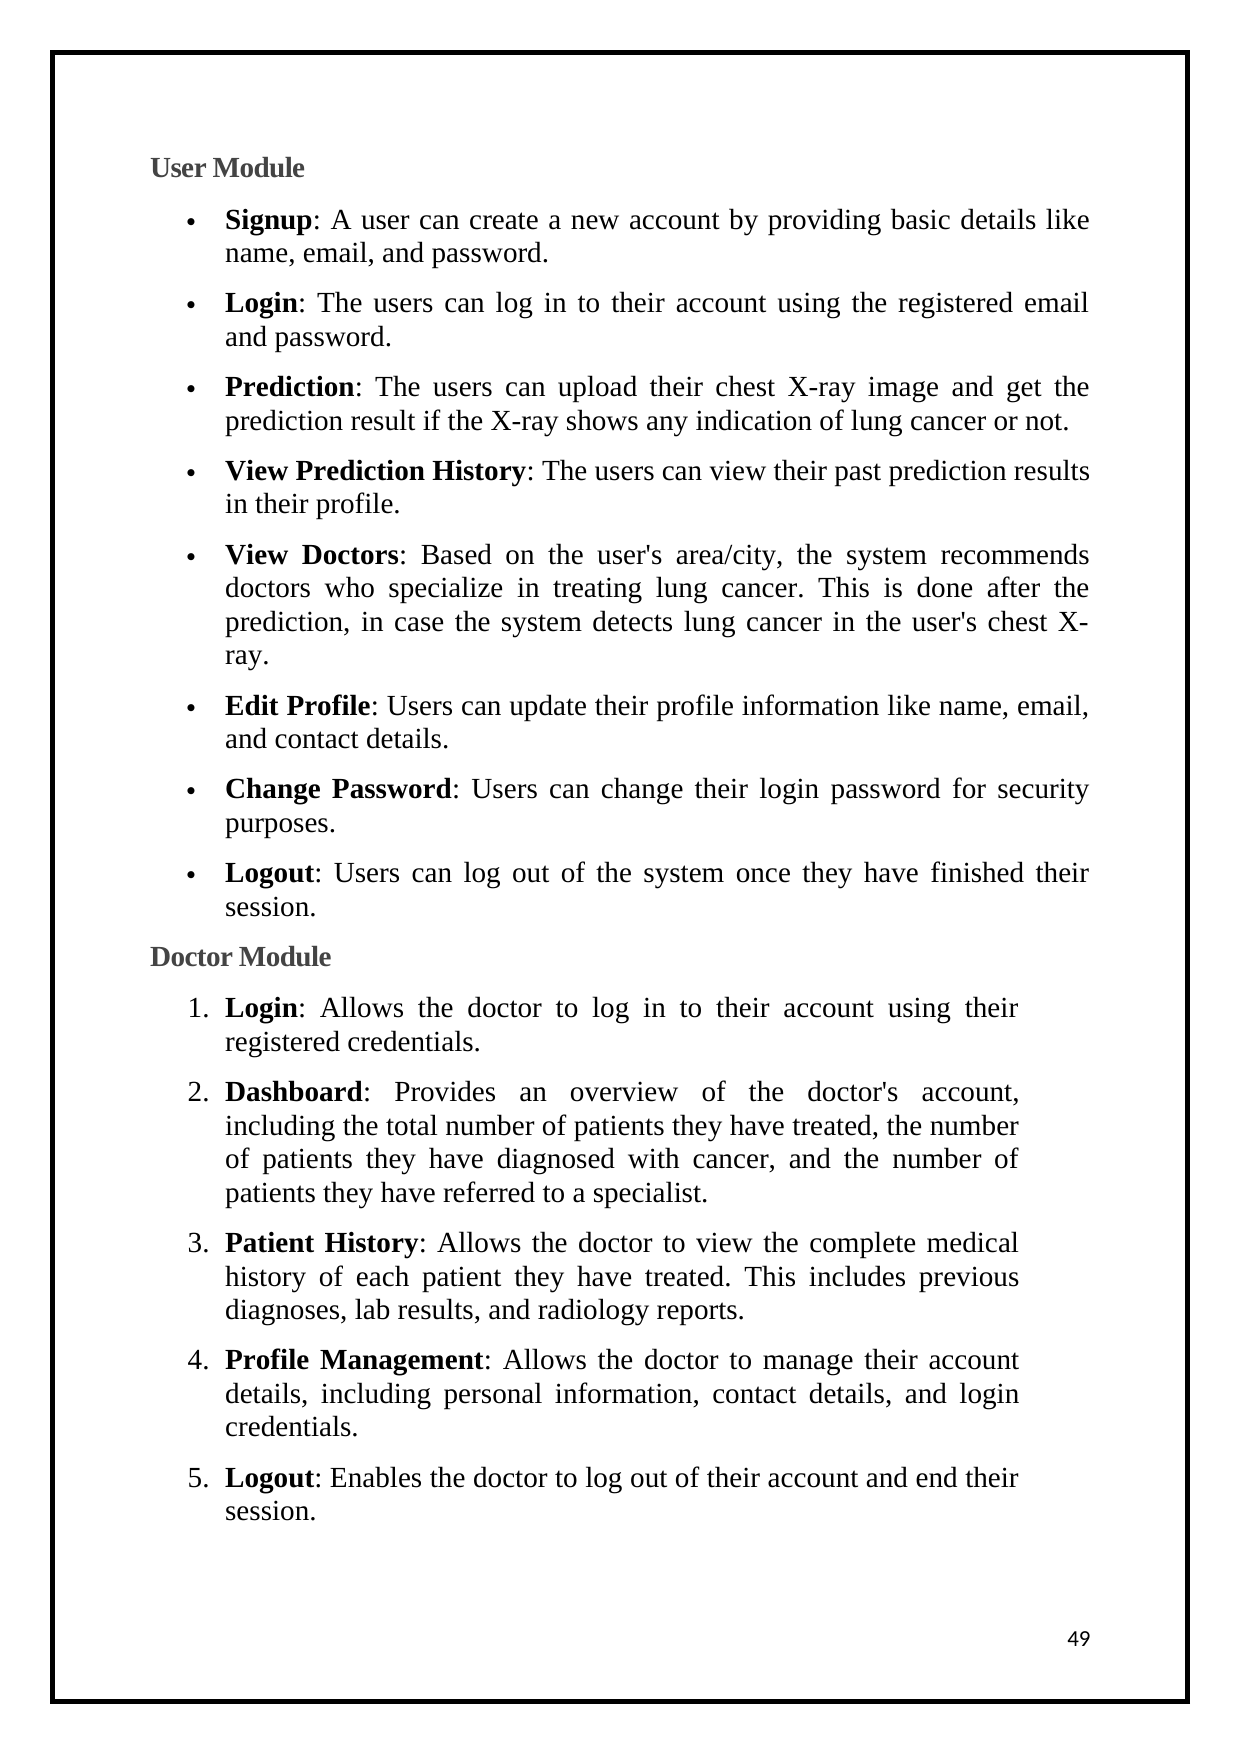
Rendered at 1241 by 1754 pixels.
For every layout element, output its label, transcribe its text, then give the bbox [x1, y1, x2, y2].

list Prediction: The users can upload their chest X-ray image and get the prediction result if the X-ray shows any indication of lung cancer or not. [187, 369, 1090, 436]
list View Prediction History: The users can view their past prediction results in their profile. [187, 453, 1090, 520]
list Edit Profile: Users can update their profile information like name, email, and contact details. [187, 688, 1090, 755]
list Login: The users can log in to their account using the registered email and password. [187, 286, 1090, 353]
list Logout: Enables the doctor to log out of their account and end their session. [187, 1460, 1020, 1527]
list Dashboard: Provides an overview of the doctor's account, including the total number of patients they have treated, the number of patients they have diagnosed with cancer, and the number of patients they have referred to a specialist. [187, 1074, 1020, 1208]
list View Doctors: Based on the user's area/city, the system recommends doctors who specialize in treating lung cancer. This is done after the prediction, in case the system detects lung cancer in the user's chest X-ray. [187, 537, 1090, 671]
subtitle Doctor Module [150, 939, 1090, 972]
list Logout: Users can log out of the system once they have finished their session. [187, 855, 1090, 922]
list Login: Allows the doctor to log in to their account using their registered credentials. [187, 991, 1020, 1058]
list Profile Management: Allows the doctor to manage their account details, including personal information, contact details, and login credentials. [187, 1342, 1020, 1443]
list Change Password: Users can change their login password for security purposes. [187, 771, 1090, 838]
list Signup: A user can create a new account by providing basic details like name, email, and password. [187, 202, 1090, 269]
list Patient History: Allows the doctor to view the complete medical history of each patient they have treated. This includes previous diagnoses, lab results, and radiology reports. [187, 1225, 1020, 1326]
subtitle User Module [150, 150, 1090, 183]
